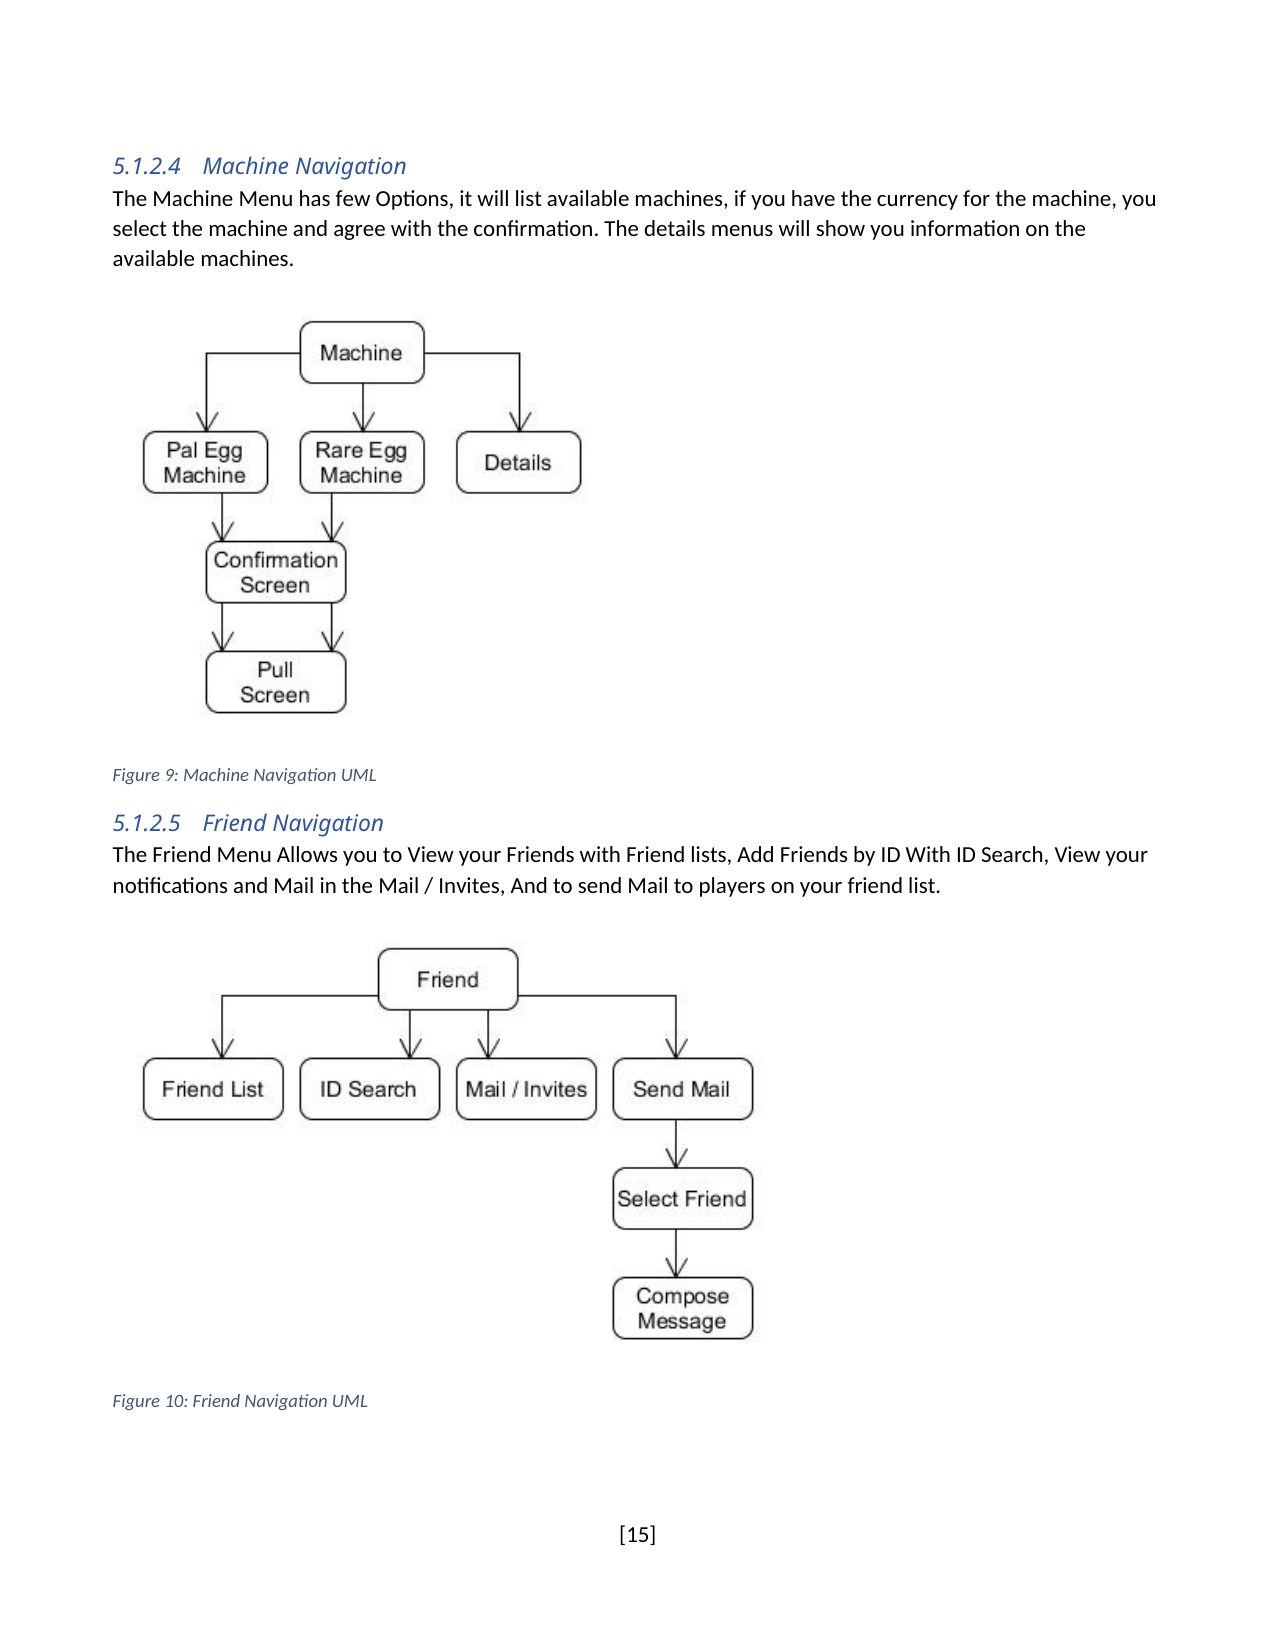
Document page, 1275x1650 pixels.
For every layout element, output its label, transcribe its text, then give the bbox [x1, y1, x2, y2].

text The Machine Menu has few Options, it will list available machines, if you have the currency for the machine, you select the machine and agree with the confirmation. The details menus will show you information on the available machines. [112, 184, 1162, 272]
picture [112, 291, 613, 745]
picture [112, 917, 785, 1371]
text The Friend Menu Allows you to View your Friends with Friend lists, Add Friends by ID With ID Search, View your notifications and Mail in the Mail / Invites, And to send Mail to players on your friend list. [112, 841, 1162, 899]
subtitle Friend Navigation [112, 807, 1162, 838]
subtitle Machine Navigation [112, 150, 1162, 181]
